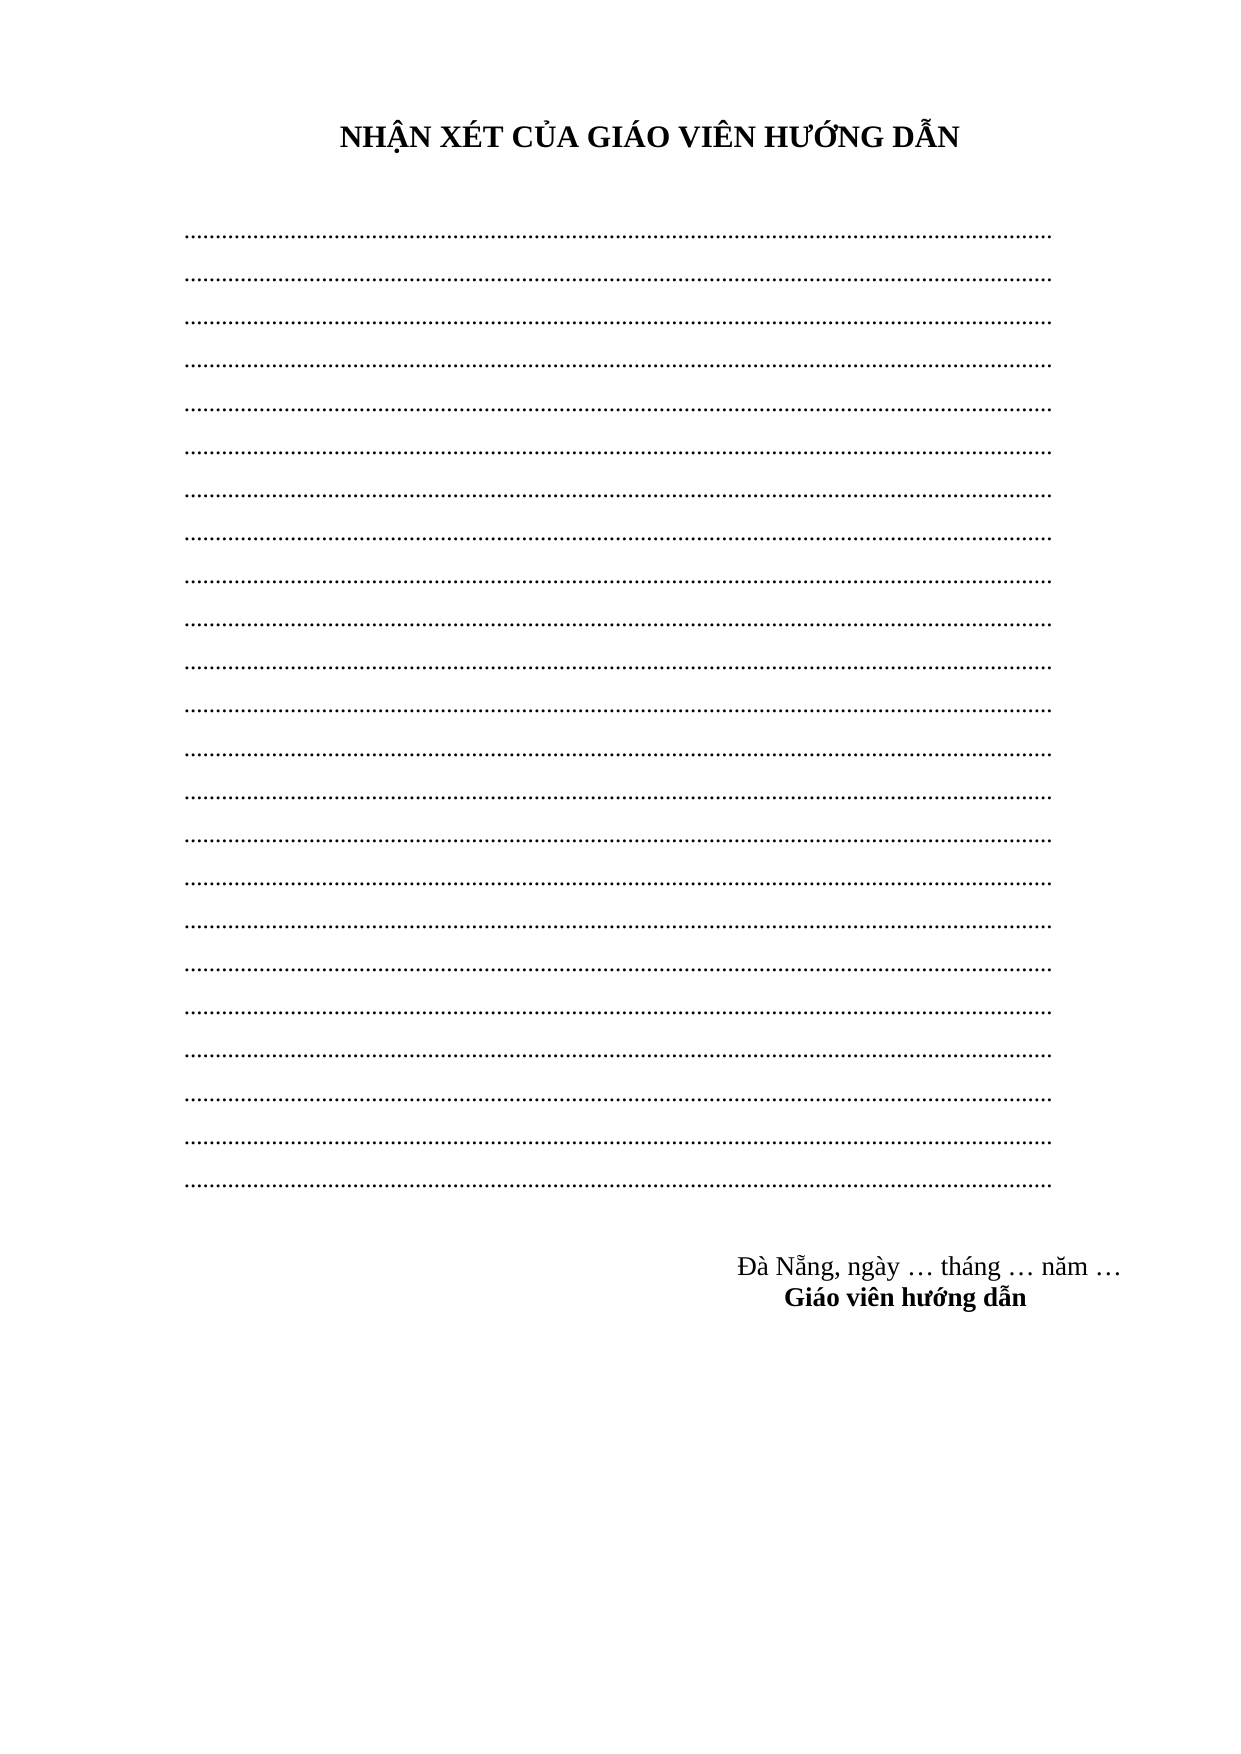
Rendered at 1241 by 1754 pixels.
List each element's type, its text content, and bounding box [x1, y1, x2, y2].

text ........................................................................................................................................... [177, 776, 1122, 804]
text ........................................................................................................................................... [177, 733, 1122, 761]
text ........................................................................................................................................... [177, 603, 1122, 632]
text ........................................................................................................................................... [177, 948, 1122, 977]
text ........................................................................................................................................... [177, 1164, 1122, 1193]
text ........................................................................................................................................... [177, 258, 1122, 287]
text ........................................................................................................................................... [177, 905, 1122, 934]
text Giáo viên hướng dẫn [177, 1281, 1122, 1312]
text ........................................................................................................................................... [177, 1078, 1122, 1106]
subtitle NHẬN XÉT CỦA GIÁO VIÊN HƯỚNG DẪN [177, 118, 1122, 154]
text ........................................................................................................................................... [177, 1121, 1122, 1149]
text ........................................................................................................................................... [177, 388, 1122, 416]
text ........................................................................................................................................... [177, 474, 1122, 503]
text ........................................................................................................................................... [177, 215, 1122, 244]
text ........................................................................................................................................... [177, 991, 1122, 1020]
text ........................................................................................................................................... [177, 517, 1122, 546]
text ........................................................................................................................................... [177, 646, 1122, 675]
text ........................................................................................................................................... [177, 560, 1122, 589]
text ........................................................................................................................................... [177, 301, 1122, 330]
text ........................................................................................................................................... [177, 819, 1122, 848]
text ........................................................................................................................................... [177, 344, 1122, 373]
text Đà Nẵng, ngày … tháng … năm … [177, 1250, 1122, 1281]
text ........................................................................................................................................... [177, 431, 1122, 459]
text ........................................................................................................................................... [177, 689, 1122, 718]
text ........................................................................................................................................... [177, 1034, 1122, 1063]
text ........................................................................................................................................... [177, 862, 1122, 891]
